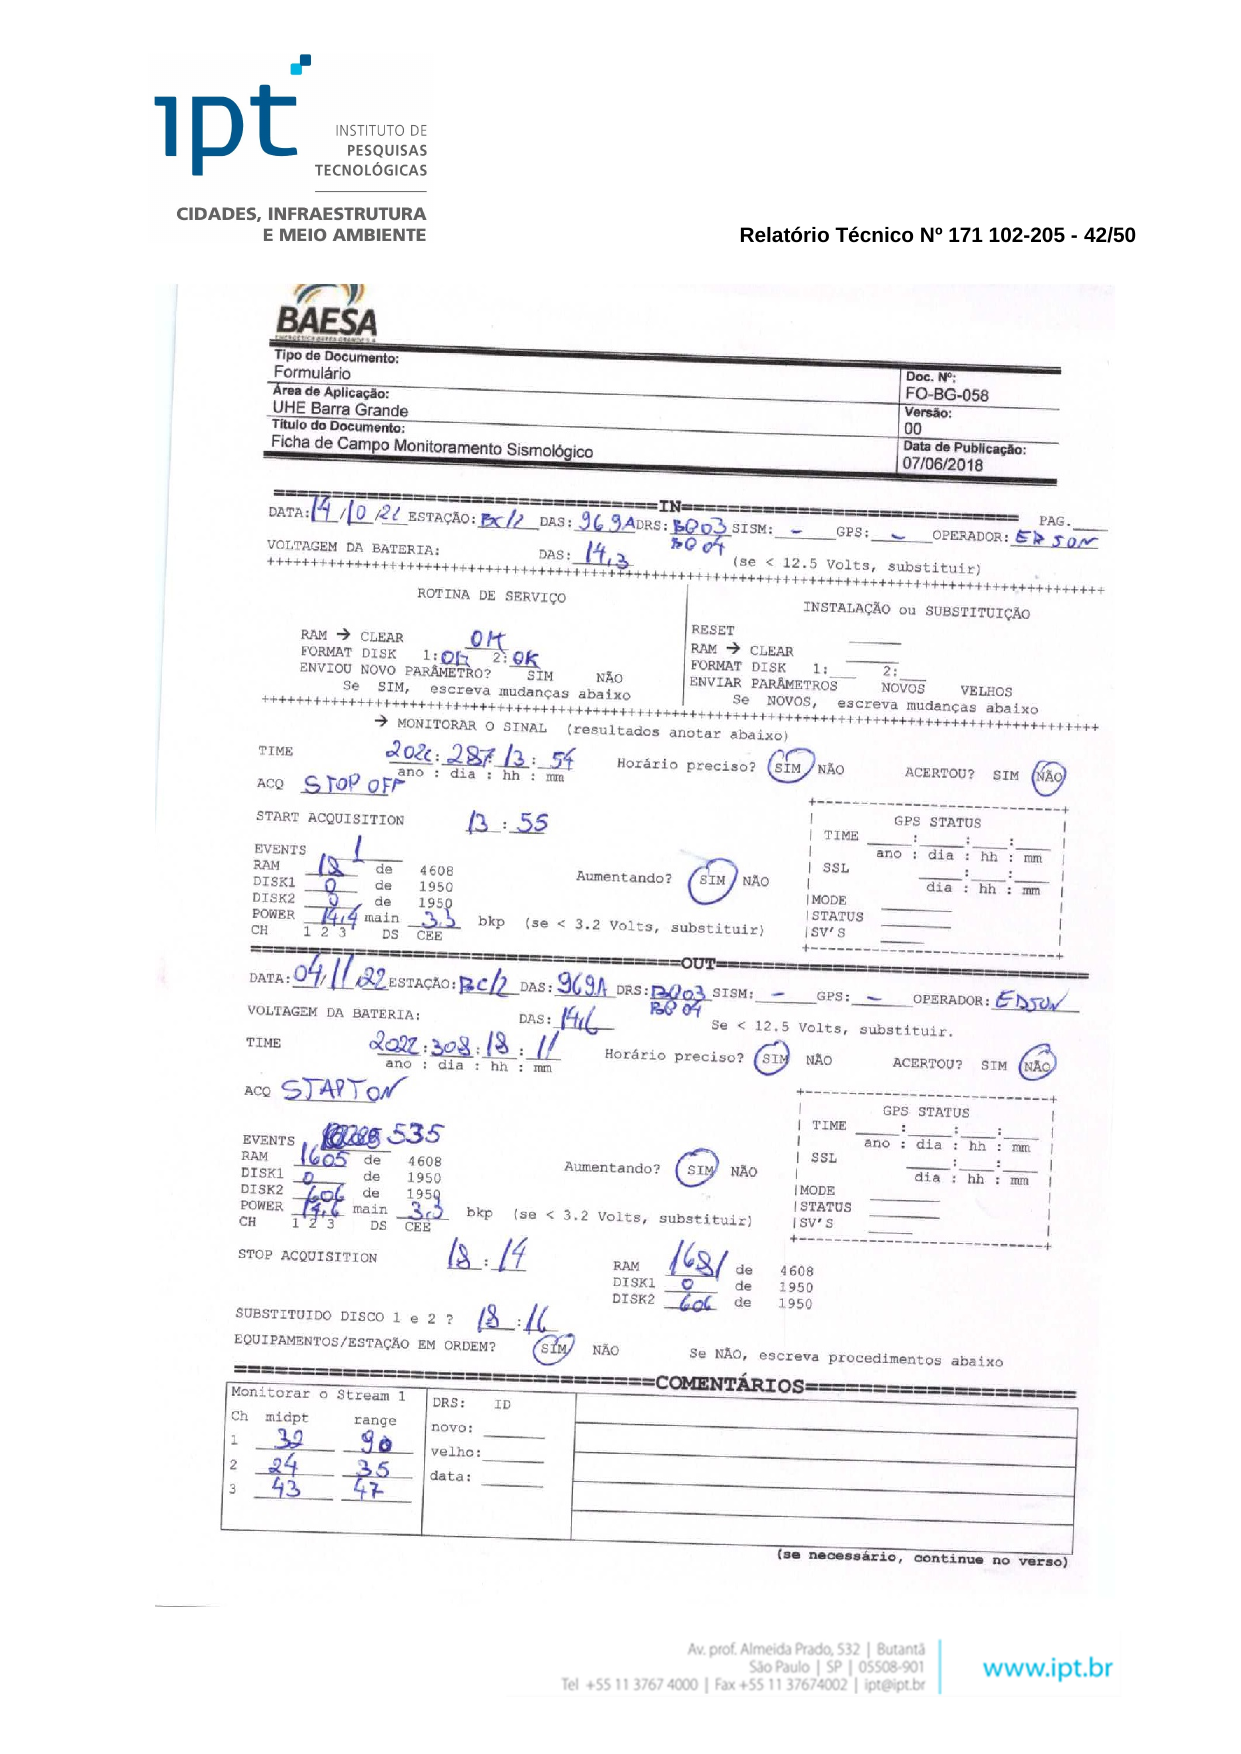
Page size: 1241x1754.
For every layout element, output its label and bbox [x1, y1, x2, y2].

picture [506, 1631, 1123, 1698]
picture [147, 53, 435, 243]
picture [155, 283, 1116, 1607]
